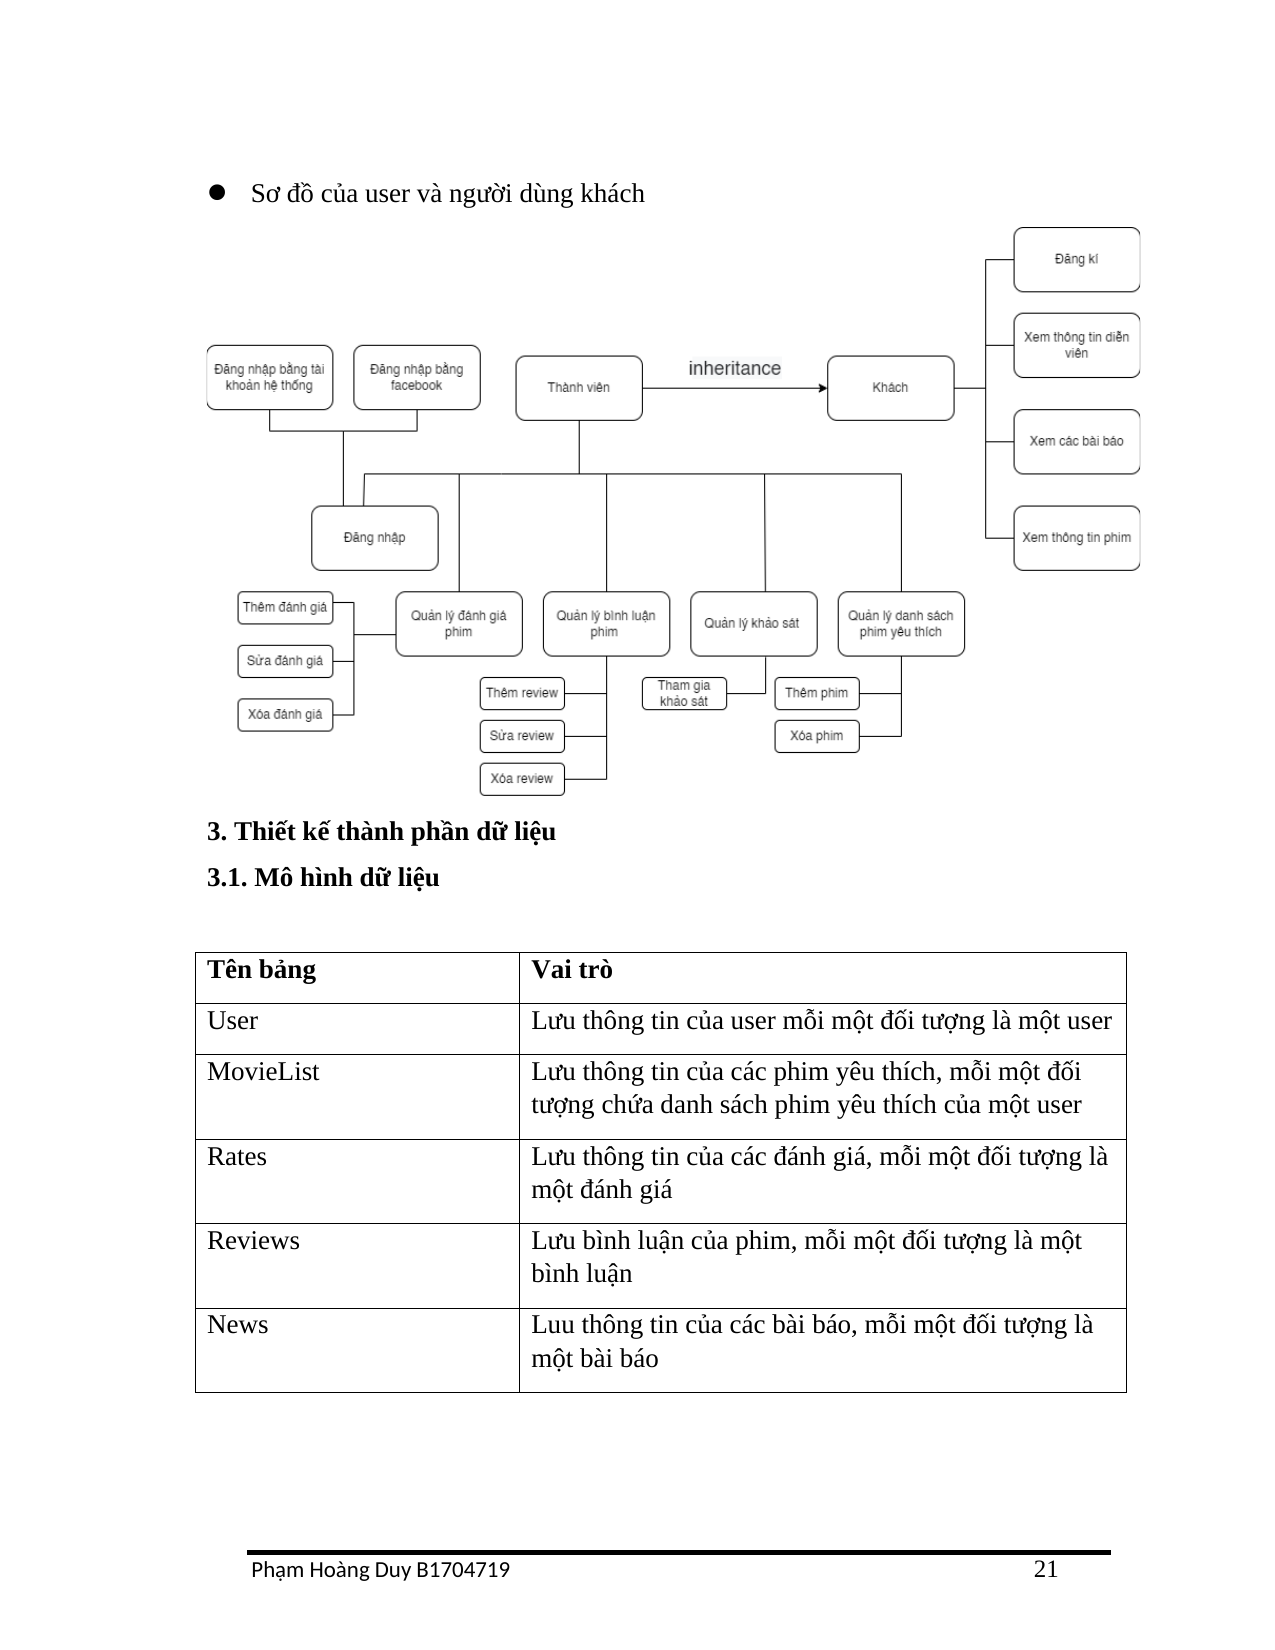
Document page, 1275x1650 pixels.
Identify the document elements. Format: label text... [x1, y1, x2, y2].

list Sơ đồ của user và người dùng khách [207, 177, 1157, 208]
table_cell Luu thông tin của các bài báo, mỗi một đối tượng là một bài báo [520, 1309, 1126, 1392]
table_cell MovieList [196, 1055, 519, 1138]
table_cell Rates [196, 1140, 519, 1223]
table_cell Lưu thông tin của các đánh giá, mỗi một đối tượng là một đánh giá [520, 1140, 1126, 1223]
table_cell User [196, 1004, 519, 1054]
table_cell Lưu thông tin của các phim yêu thích, mỗi một đối tượng chứa danh sách phim yêu thích của một user [520, 1055, 1126, 1138]
table_cell Lưu bình luận của phim, mỗi một đối tượng là một bình luận [520, 1224, 1126, 1307]
table_cell Reviews [196, 1224, 519, 1307]
picture [206, 227, 1141, 797]
table_cell Lưu thông tin của user mỗi một đối tượng là một user [520, 1004, 1126, 1054]
table_header Tên bảng [196, 953, 519, 1003]
subtitle 3.1. Mô hình dữ liệu [207, 861, 1157, 892]
table_header Vai trò [520, 953, 1126, 1003]
subtitle 3. Thiết kế thành phần dữ liệu [207, 815, 1157, 846]
table_cell News [196, 1309, 519, 1392]
